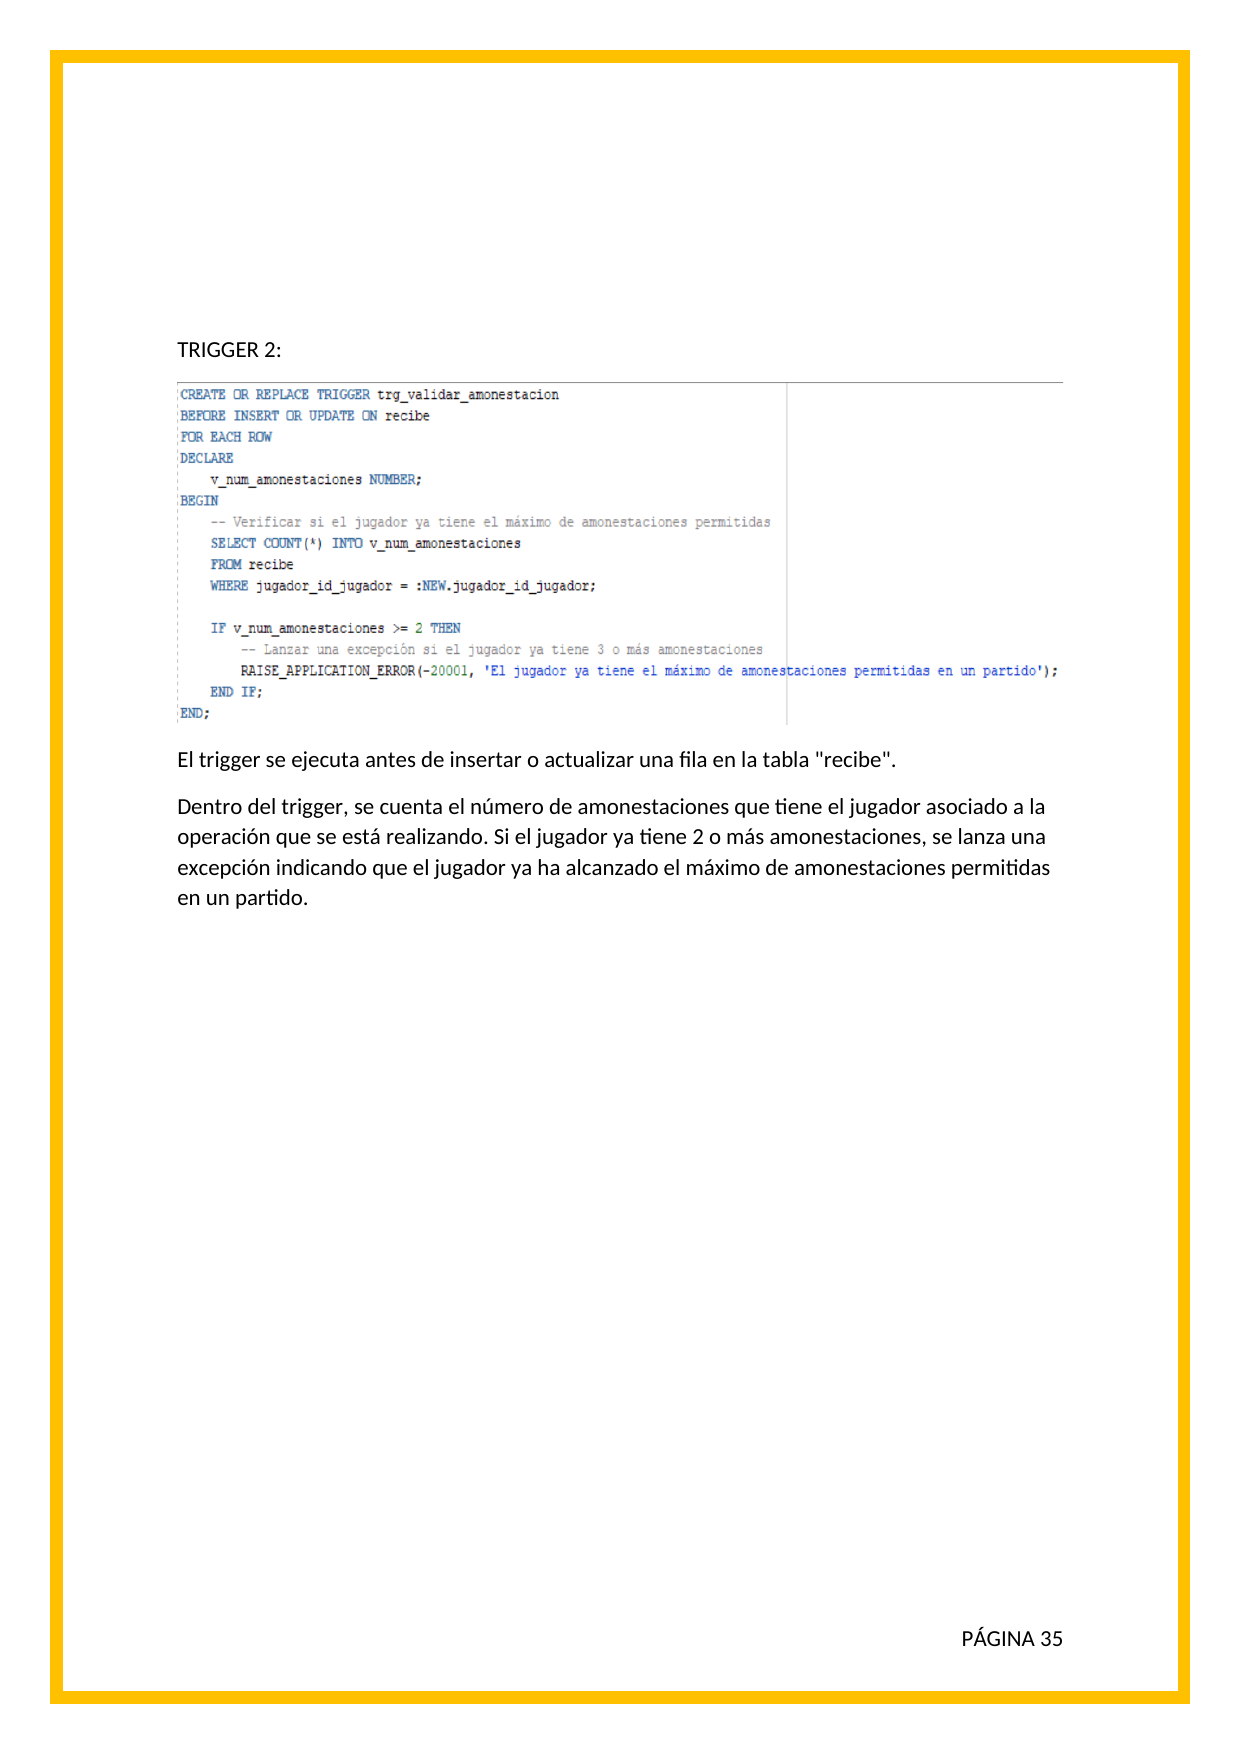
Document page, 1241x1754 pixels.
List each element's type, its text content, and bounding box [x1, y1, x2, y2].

picture [177, 382, 1064, 725]
text El trigger se ejecuta antes de insertar o actualizar una fila en la tabla "recibe". [177, 725, 1063, 773]
text TRIGGER 2: [177, 335, 1063, 363]
text Dentro del trigger, se cuenta el número de amonestaciones que tiene el jugador asociado a la operación que se está realizando. Si el jugador ya tiene 2 o más amonestaciones, se lanza una excepción indicando que el jugador ya ha alcanzado el máximo de amonestaciones permitidas en un partido. [177, 792, 1063, 911]
